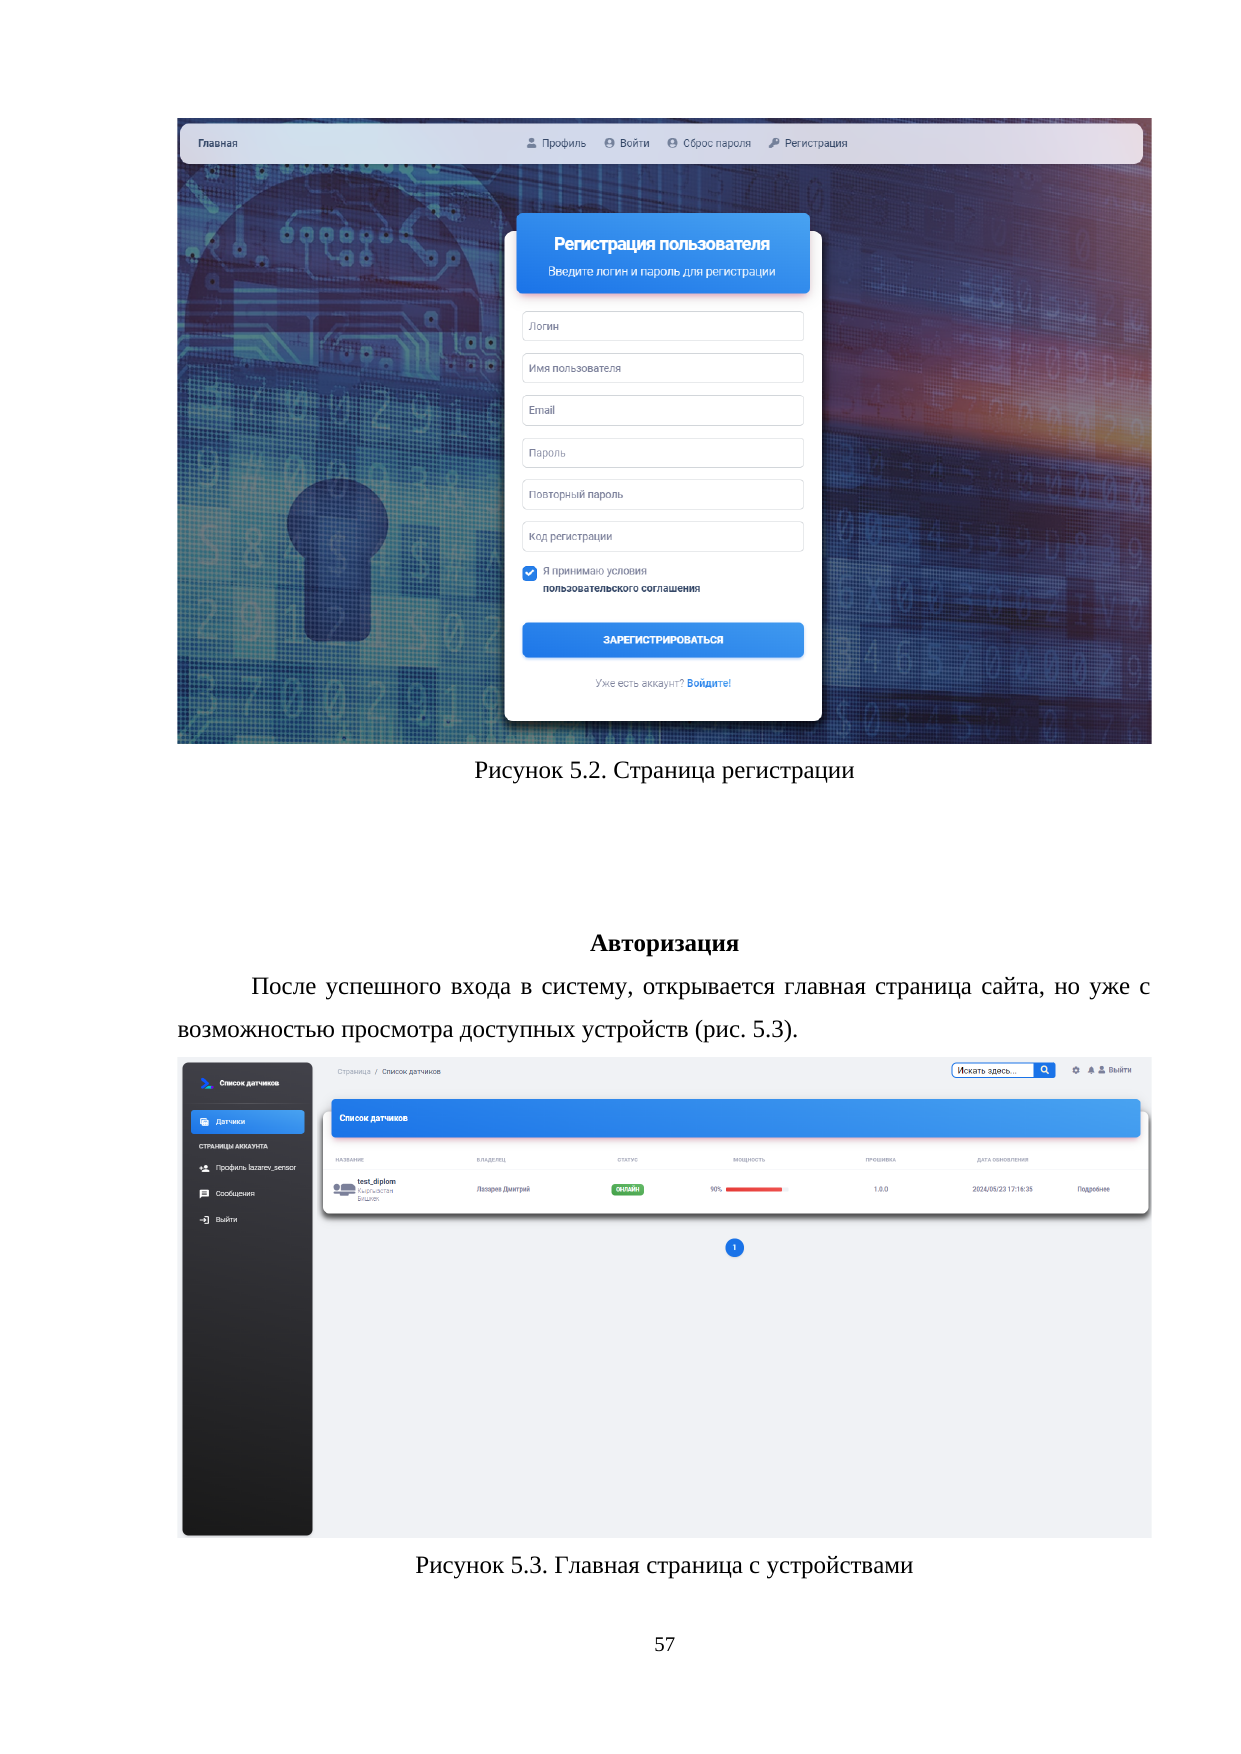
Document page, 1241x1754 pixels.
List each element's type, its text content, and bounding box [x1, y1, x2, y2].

picture [177, 1057, 1152, 1538]
text После успешного входа в систему, открывается главная страница сайта, но уже с возможностью просмотра доступных устройств (рис. 5.3). [177, 971, 1152, 1043]
text Авторизация [177, 928, 1152, 956]
text Рисунок 5.2. Страница регистрации [177, 755, 1152, 784]
text Рисунок 5.3. Главная страница с устройствами [177, 1550, 1152, 1578]
picture [177, 118, 1152, 744]
